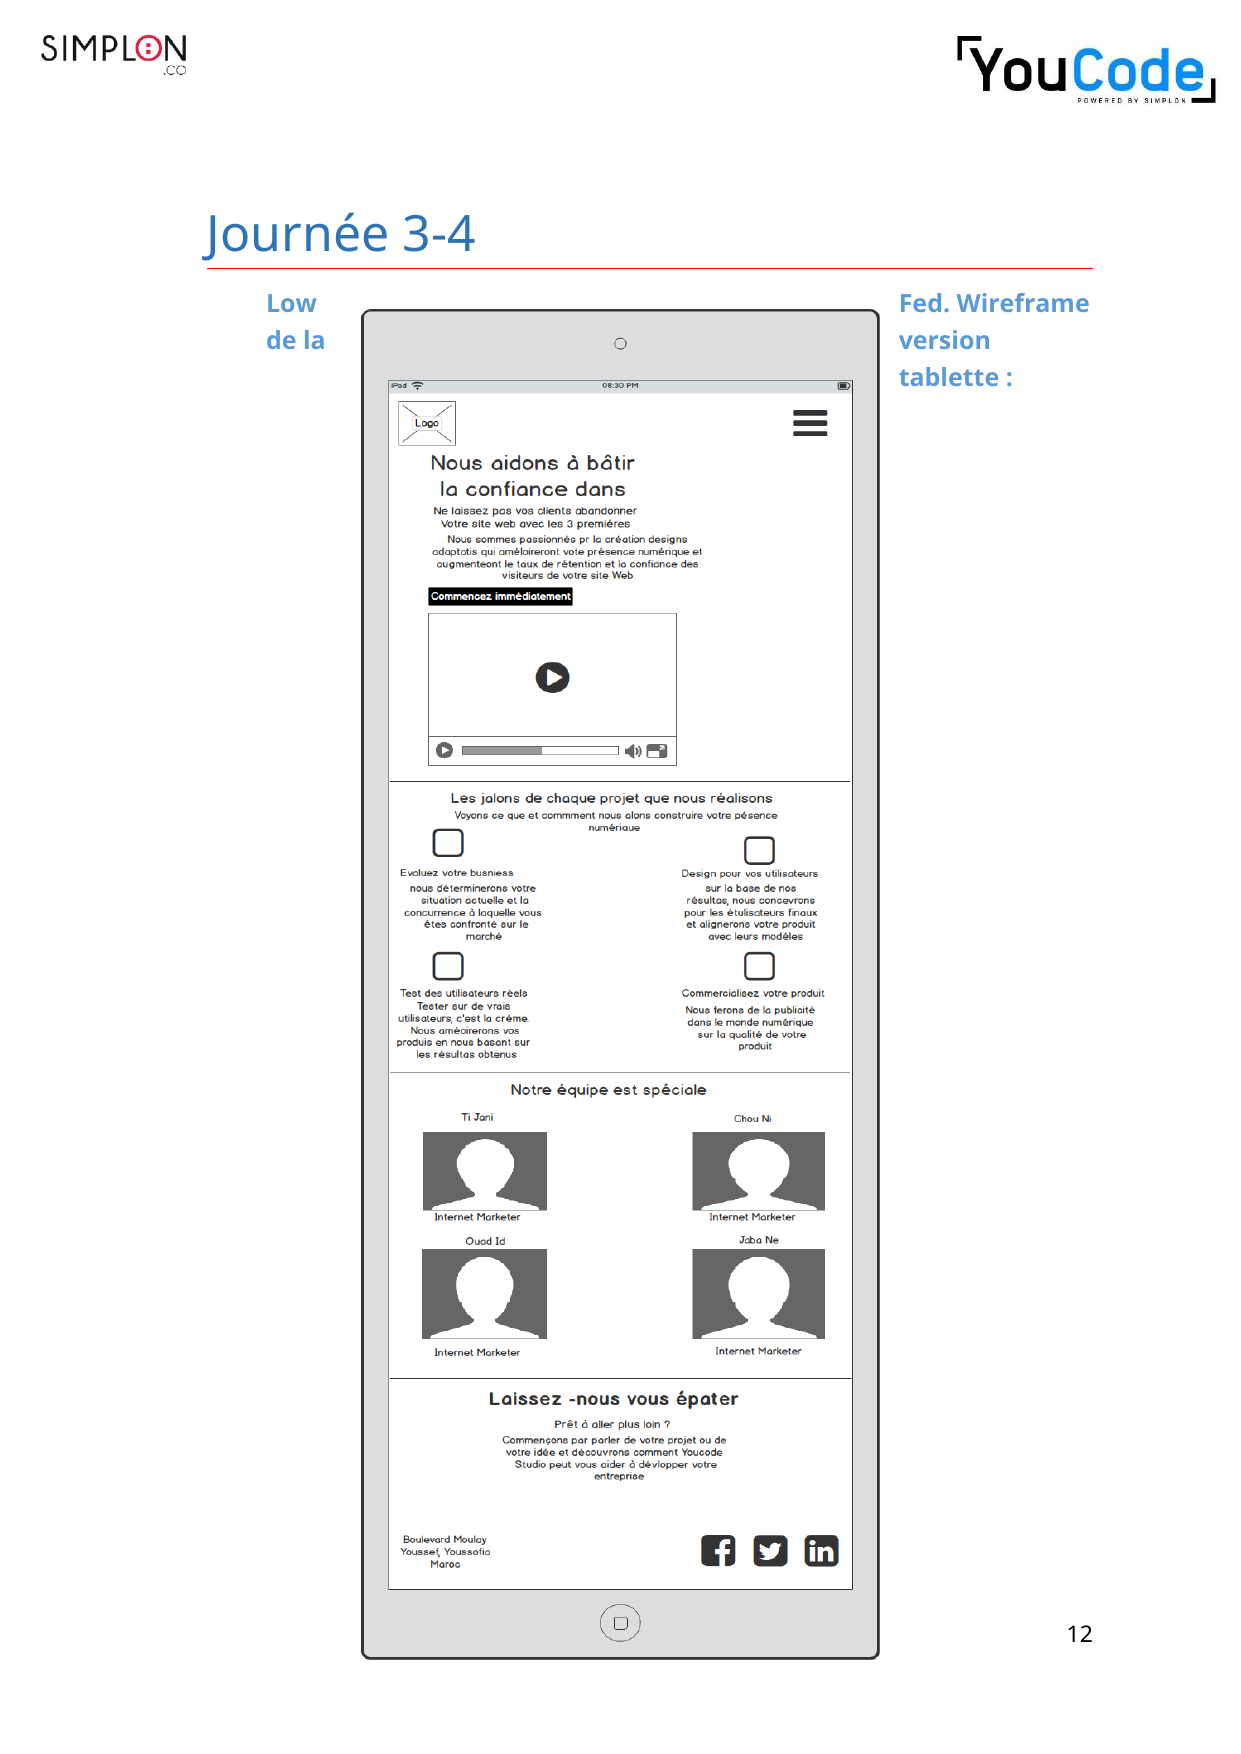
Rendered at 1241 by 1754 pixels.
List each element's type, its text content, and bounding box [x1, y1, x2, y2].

subtitle Low Fed. Wireframe de la version tablette : [266, 286, 1093, 393]
picture [360, 308, 880, 1660]
subtitle Journée 3-4 [207, 198, 1093, 268]
picture [35, 0, 196, 107]
